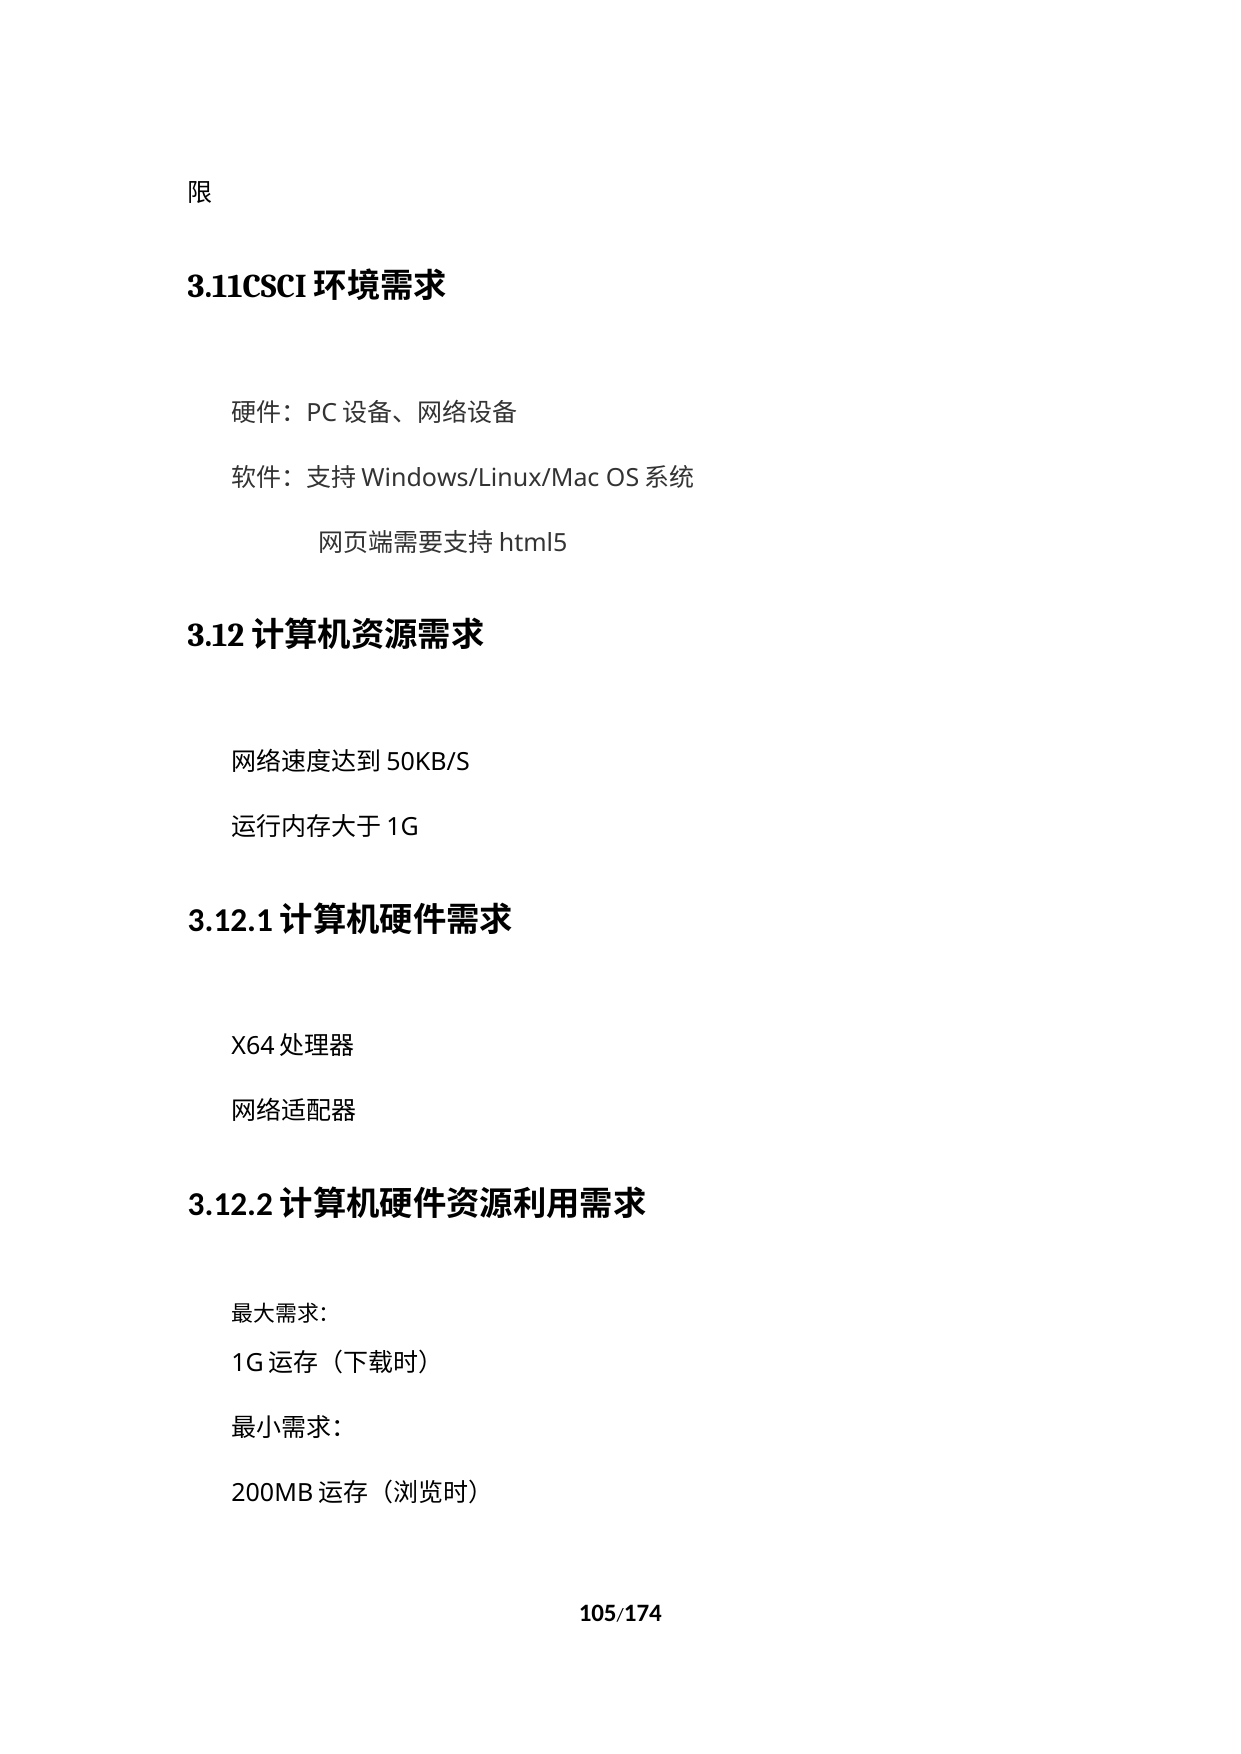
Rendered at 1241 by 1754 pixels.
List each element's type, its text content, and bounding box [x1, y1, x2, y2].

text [187, 158, 1053, 223]
text 软件：支持Windows/Linux/Mac OS系统 [231, 443, 1053, 508]
text 网络适配器 [187, 1076, 1053, 1141]
text 最小需求： [187, 1393, 1053, 1458]
subtitle 3.12.1计算机硬件需求 [187, 884, 1053, 949]
subtitle 3.12.2计算机硬件资源利用需求 [187, 1168, 1053, 1233]
text 最大需求： [187, 1296, 1053, 1328]
text 1G运存（下载时） [187, 1328, 1053, 1393]
text 硬件：PC设备、网络设备 [231, 378, 1053, 443]
text 网页端需要支持html5 [275, 508, 1053, 573]
text 200MB运存（浏览时） [187, 1458, 1053, 1523]
text 网络速度达到50KB/S [187, 727, 1053, 792]
text X64处理器 [187, 1011, 1053, 1076]
text 运行内存大于1G [187, 792, 1053, 857]
subtitle 3.12计算机资源需求 [187, 600, 1053, 665]
subtitle 3.11CSCI环境需求 [187, 251, 1053, 316]
